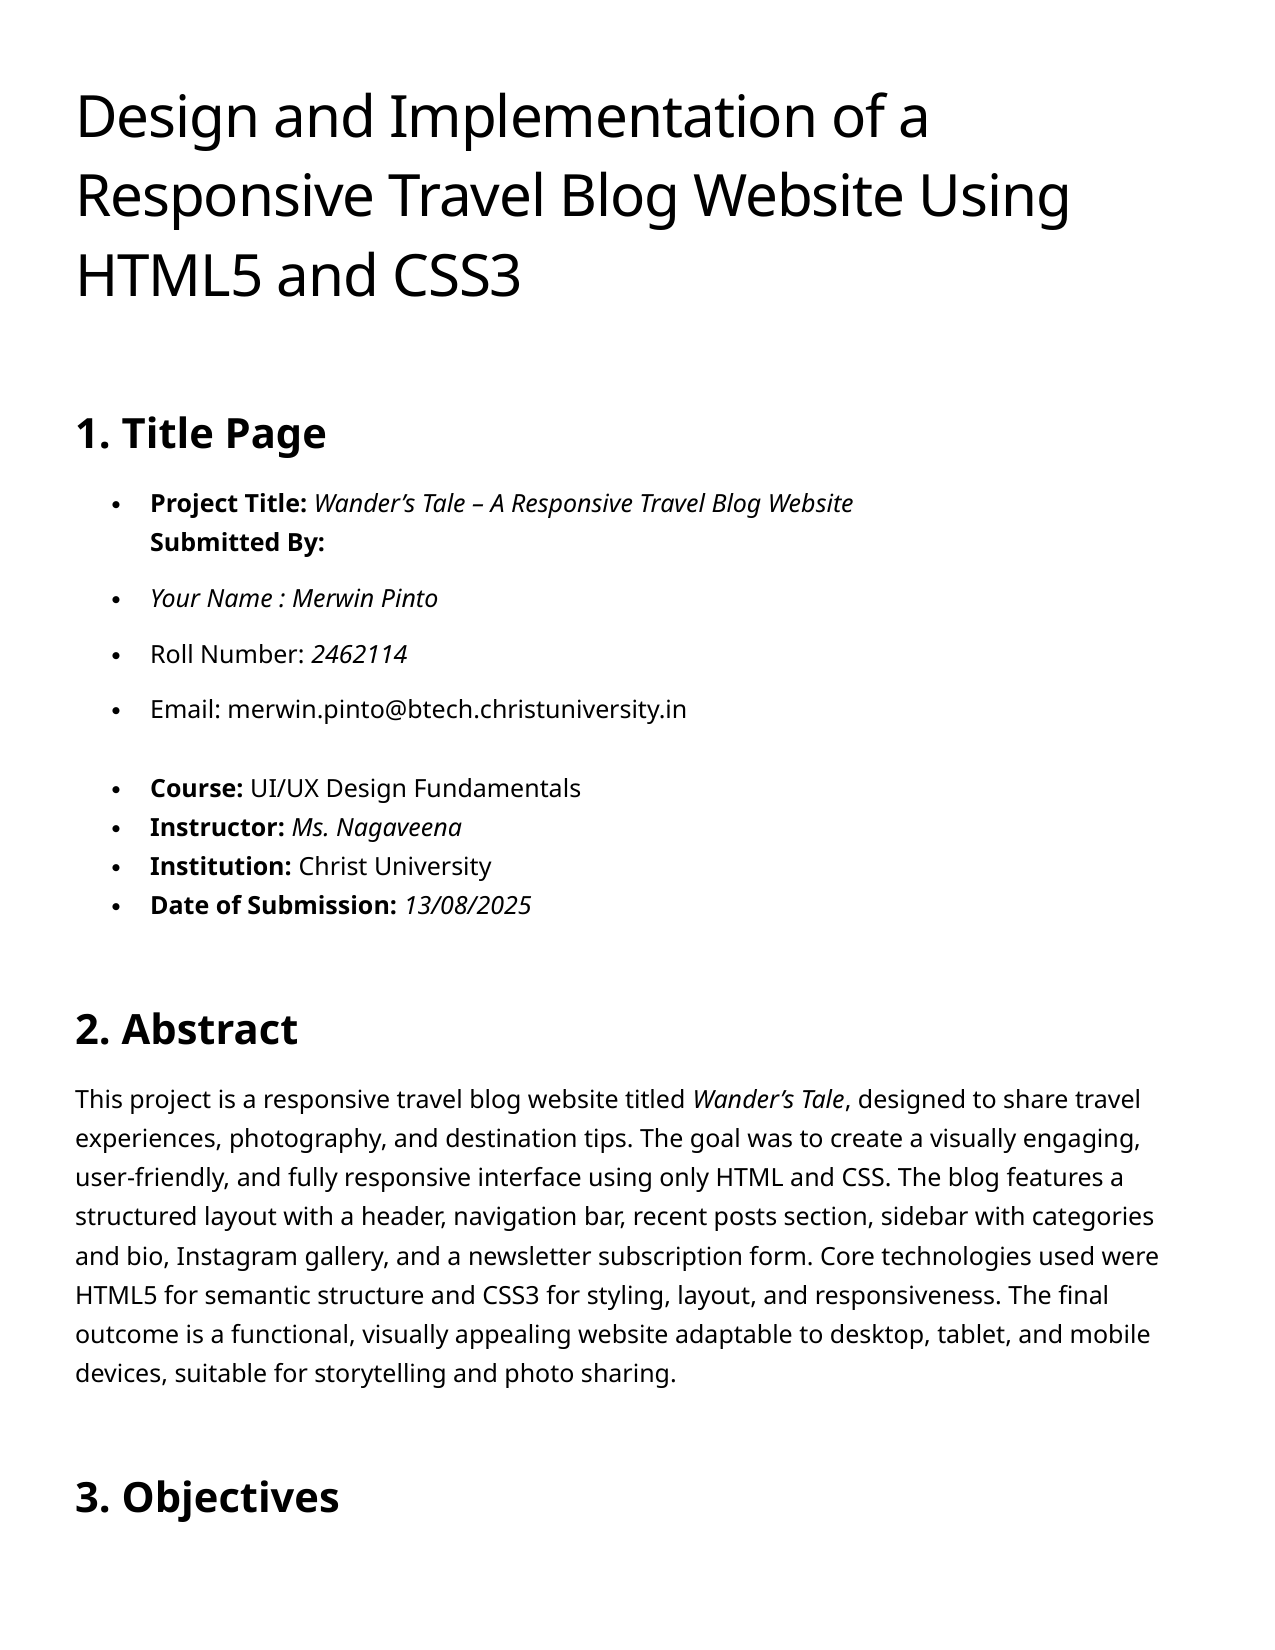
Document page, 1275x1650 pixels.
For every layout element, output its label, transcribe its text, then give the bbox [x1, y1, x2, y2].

list Email: merwin.pinto@btech.christuniversity.in [112, 692, 1200, 765]
list Course: UI/UX Design Fundamentals [112, 771, 1200, 804]
list Date of Submission: 13/08/2025 [112, 888, 1200, 922]
list Institution: Christ University [112, 849, 1200, 883]
text 1. Title Page [75, 404, 1200, 460]
text 2. Abstract [75, 1000, 1200, 1056]
list Instructor: Ms. Nagaveena [112, 810, 1200, 844]
list Your Name : Merwin Pinto [112, 581, 1200, 614]
title Design and Implementation of a Responsive Travel Blog Website Using HTML5 and CSS3 [75, 75, 1200, 313]
list Project Title: Wander’s Tale – A Responsive Travel Blog Website Submitted By: [112, 486, 1200, 559]
text This project is a responsive travel blog website titled Wander’s Tale, designed to share travel experiences, photography, and destination tips. The goal was to create a visually engaging, user-friendly, and fully responsive interface using only HTML and CSS. The blog features a structured layout with a header, navigation bar, recent posts section, sidebar with categories and bio, Instagram gallery, and a newsletter subscription form. Core technologies used were HTML5 for semantic structure and CSS3 for styling, layout, and responsiveness. The final outcome is a functional, visually appealing website adaptable to desktop, tablet, and mobile devices, suitable for storytelling and photo sharing. [75, 1082, 1200, 1390]
list Roll Number: 2462114 [112, 636, 1200, 670]
text 3. Objectives [75, 1467, 1200, 1524]
